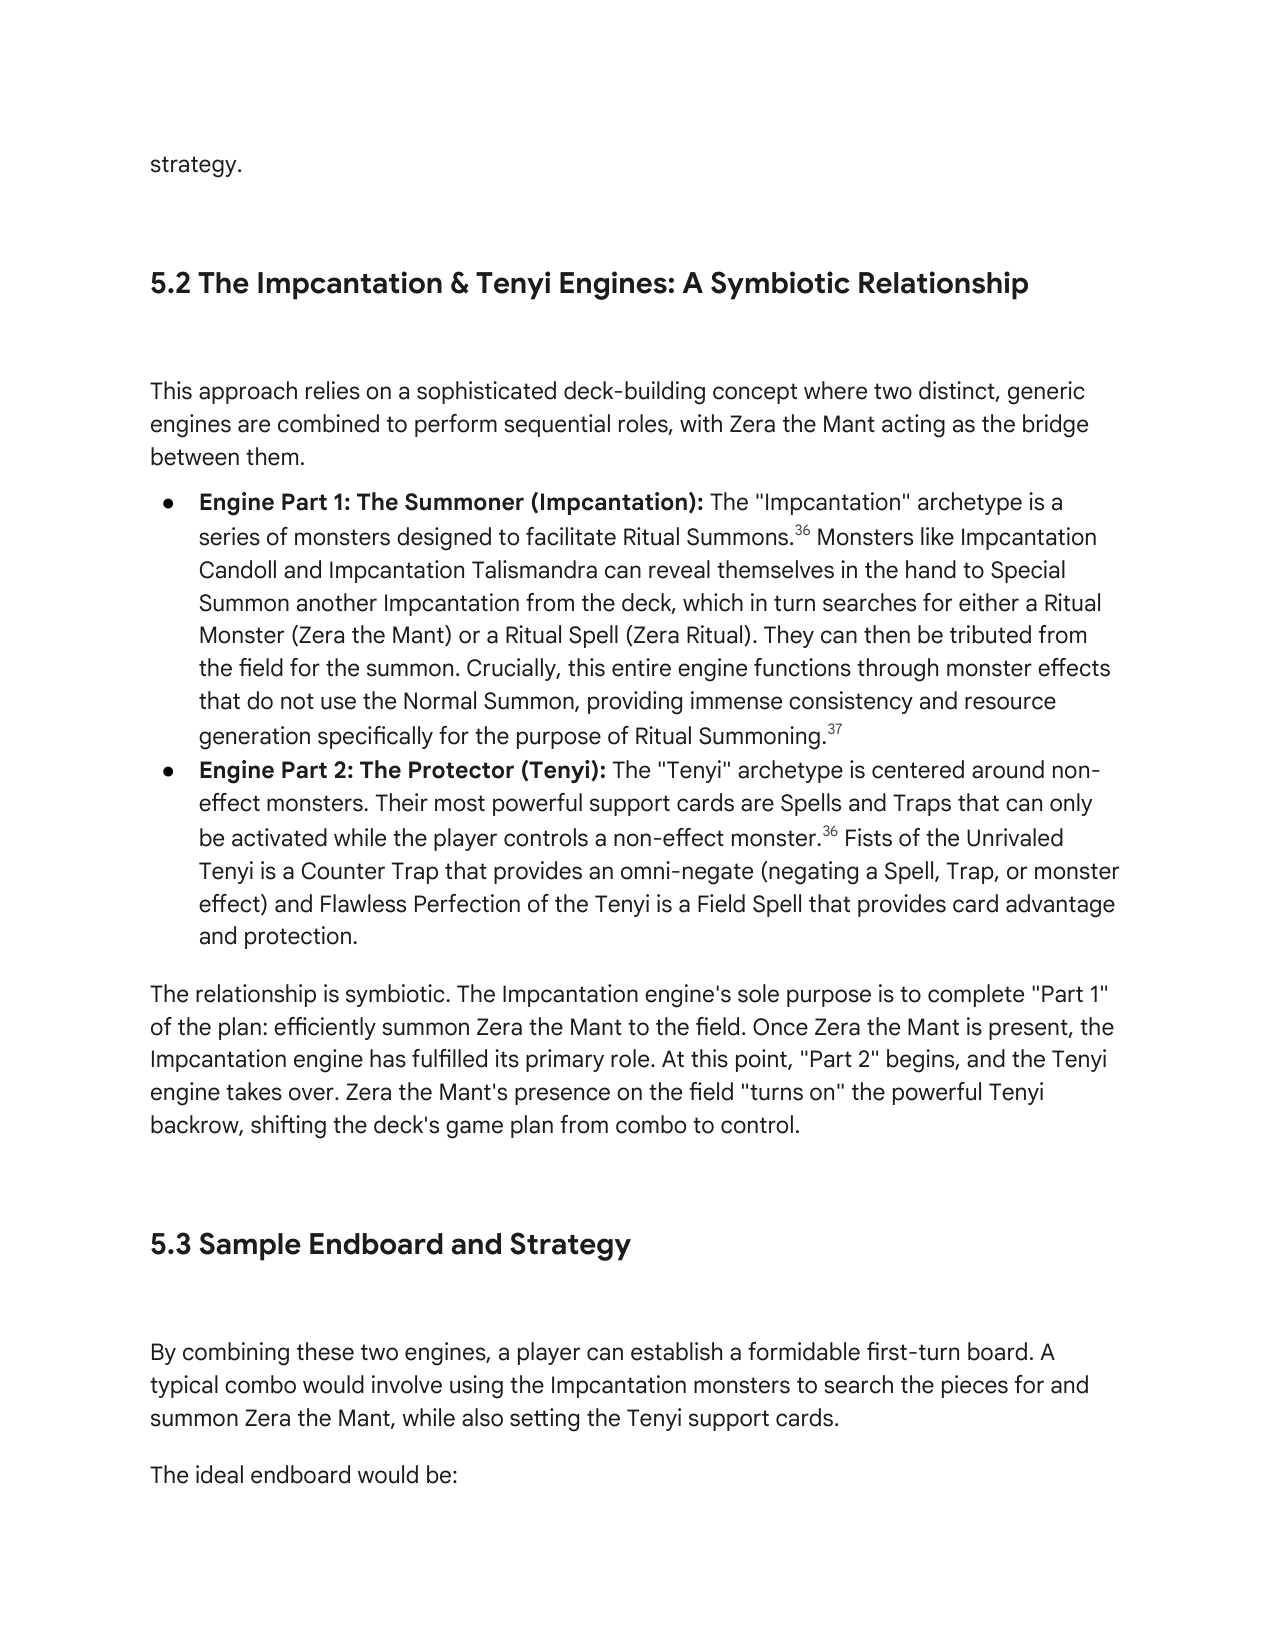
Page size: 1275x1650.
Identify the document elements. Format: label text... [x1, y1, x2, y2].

list Engine Part 2: The Protector (Tenyi): The "Tenyi" archetype is centered around non-effect monsters. Their most powerful support cards are Spells and Traps that can only be activated while the player controls a non-effect monster.36 Fists of the Unrivaled Tenyi is a Counter Trap that provides an omni-negate (negating a Spell, Trap, or monster effect) and Flawless Perfection of the Tenyi is a Field Spell that provides card advantage and protection. [161, 756, 1125, 951]
subtitle 5.3 Sample Endboard and Strategy [150, 1227, 1125, 1263]
list Engine Part 1: The Summoner (Impcantation): The "Impcantation" archetype is a series of monsters designed to facilitate Ritual Summons.36 Monsters like Impcantation Candoll and Impcantation Talismandra can reveal themselves in the hand to Special Summon another Impcantation from the deck, which in turn searches for either a Ritual Monster (Zera the Mant) or a Ritual Spell (Zera Ritual). They can then be tributed from the field for the summon. Crucially, this entire engine functions through monster effects that do not use the Normal Summon, providing immense consistency and resource generation specifically for the purpose of Ritual Summoning.37 [161, 488, 1125, 752]
text The ideal endboard would be: [150, 1462, 1125, 1490]
subtitle 5.2 The Impcantation & Tenyi Engines: A Symbiotic Relationship [150, 265, 1125, 302]
text The relationship is symbiotic. The Impcantation engine's sole purpose is to complete "Part 1" of the plan: efficiently summon Zera the Mant to the field. Once Zera the Mant is present, the Impcantation engine has fulfilled its primary role. At this point, "Part 2" begins, and the Tenyi engine takes over. Zera the Mant's presence on the field "turns on" the powerful Tenyi backrow, shifting the deck's game plan from combo to control. [150, 980, 1125, 1140]
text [150, 150, 1125, 179]
text This approach relies on a sophisticated deck-building concept where two distinct, generic engines are combined to perform sequential roles, with Zera the Mant acting as the bridge between them. [150, 377, 1125, 471]
text By combining these two engines, a player can establish a formidable first-turn board. A typical combo would involve using the Impcantation monsters to search the pieces for and summon Zera the Mant, while also setting the Tenyi support cards. [150, 1338, 1125, 1433]
